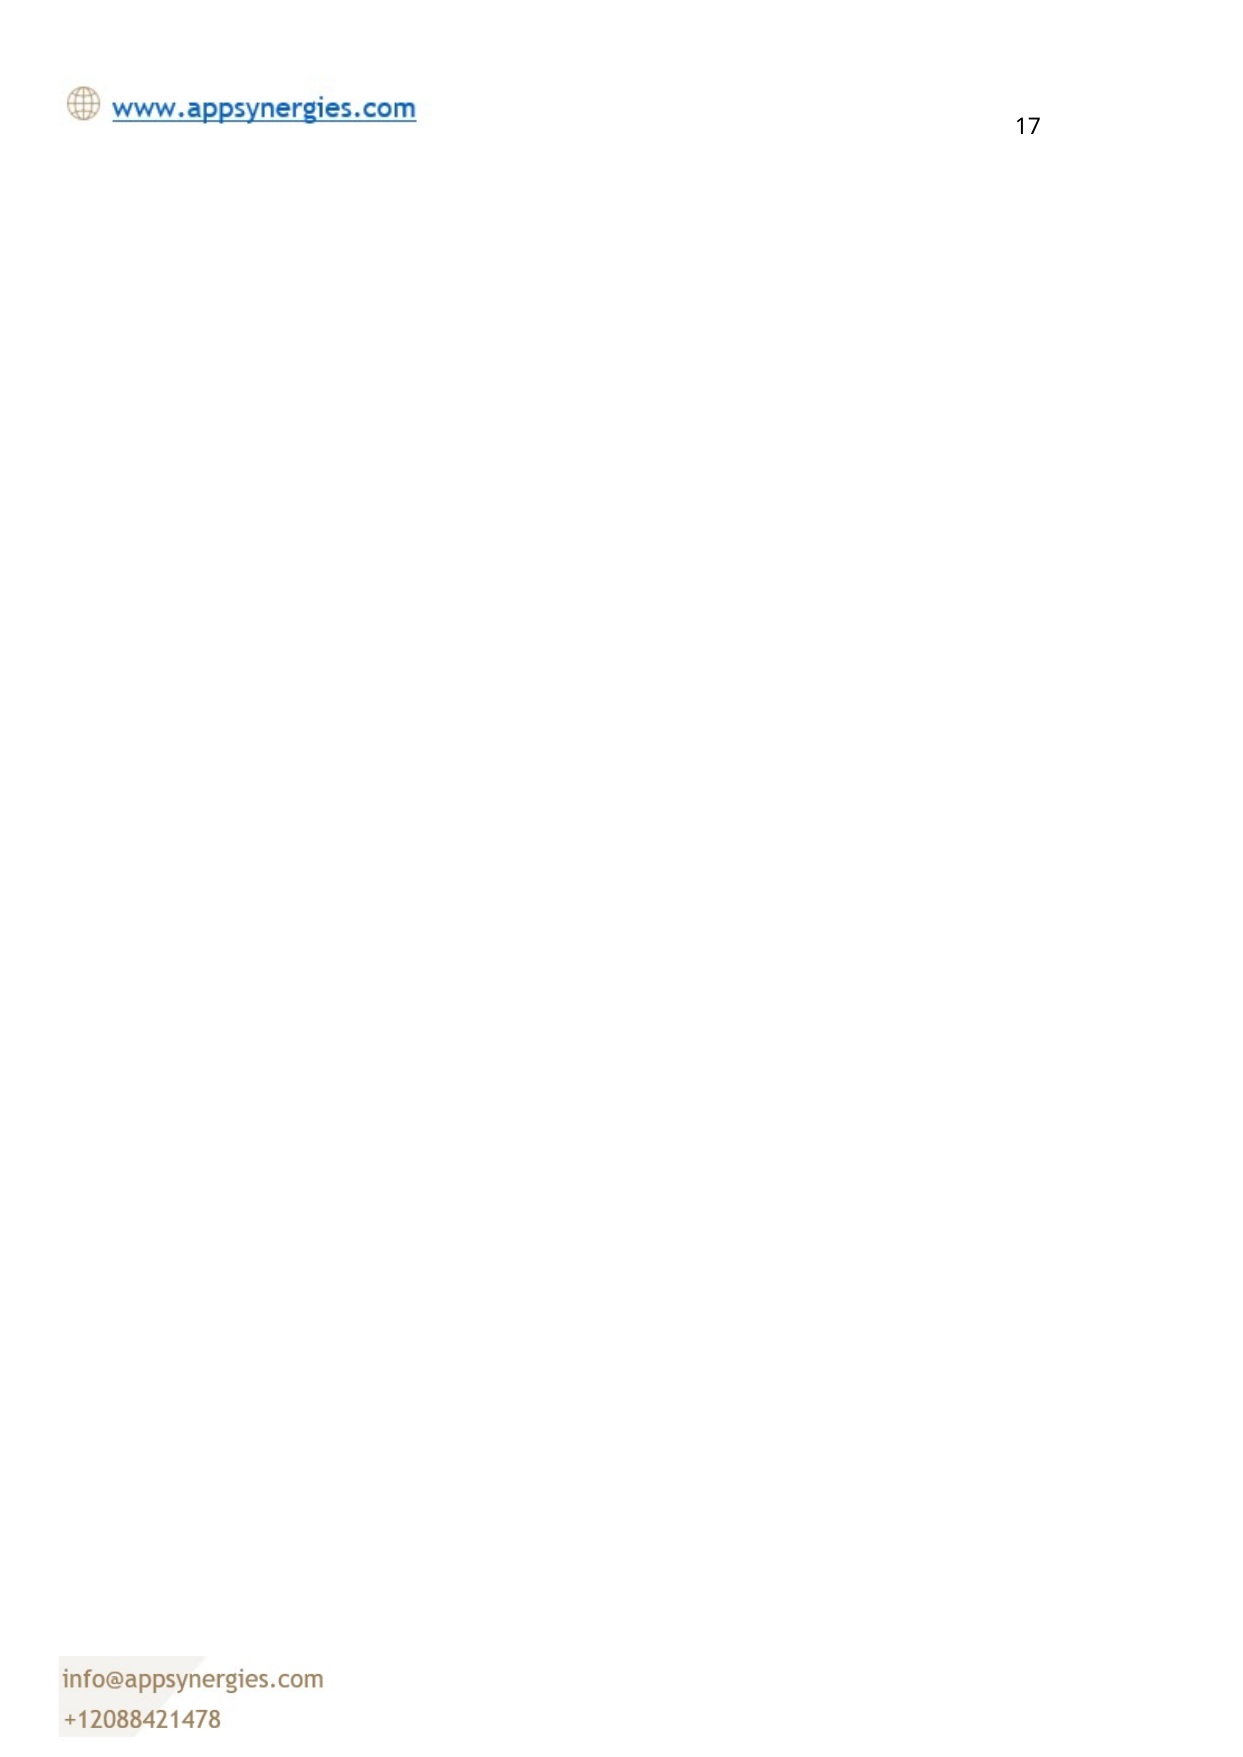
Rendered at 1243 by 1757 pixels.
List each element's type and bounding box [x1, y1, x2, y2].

picture [58, 1656, 326, 1737]
picture [58, 75, 431, 135]
